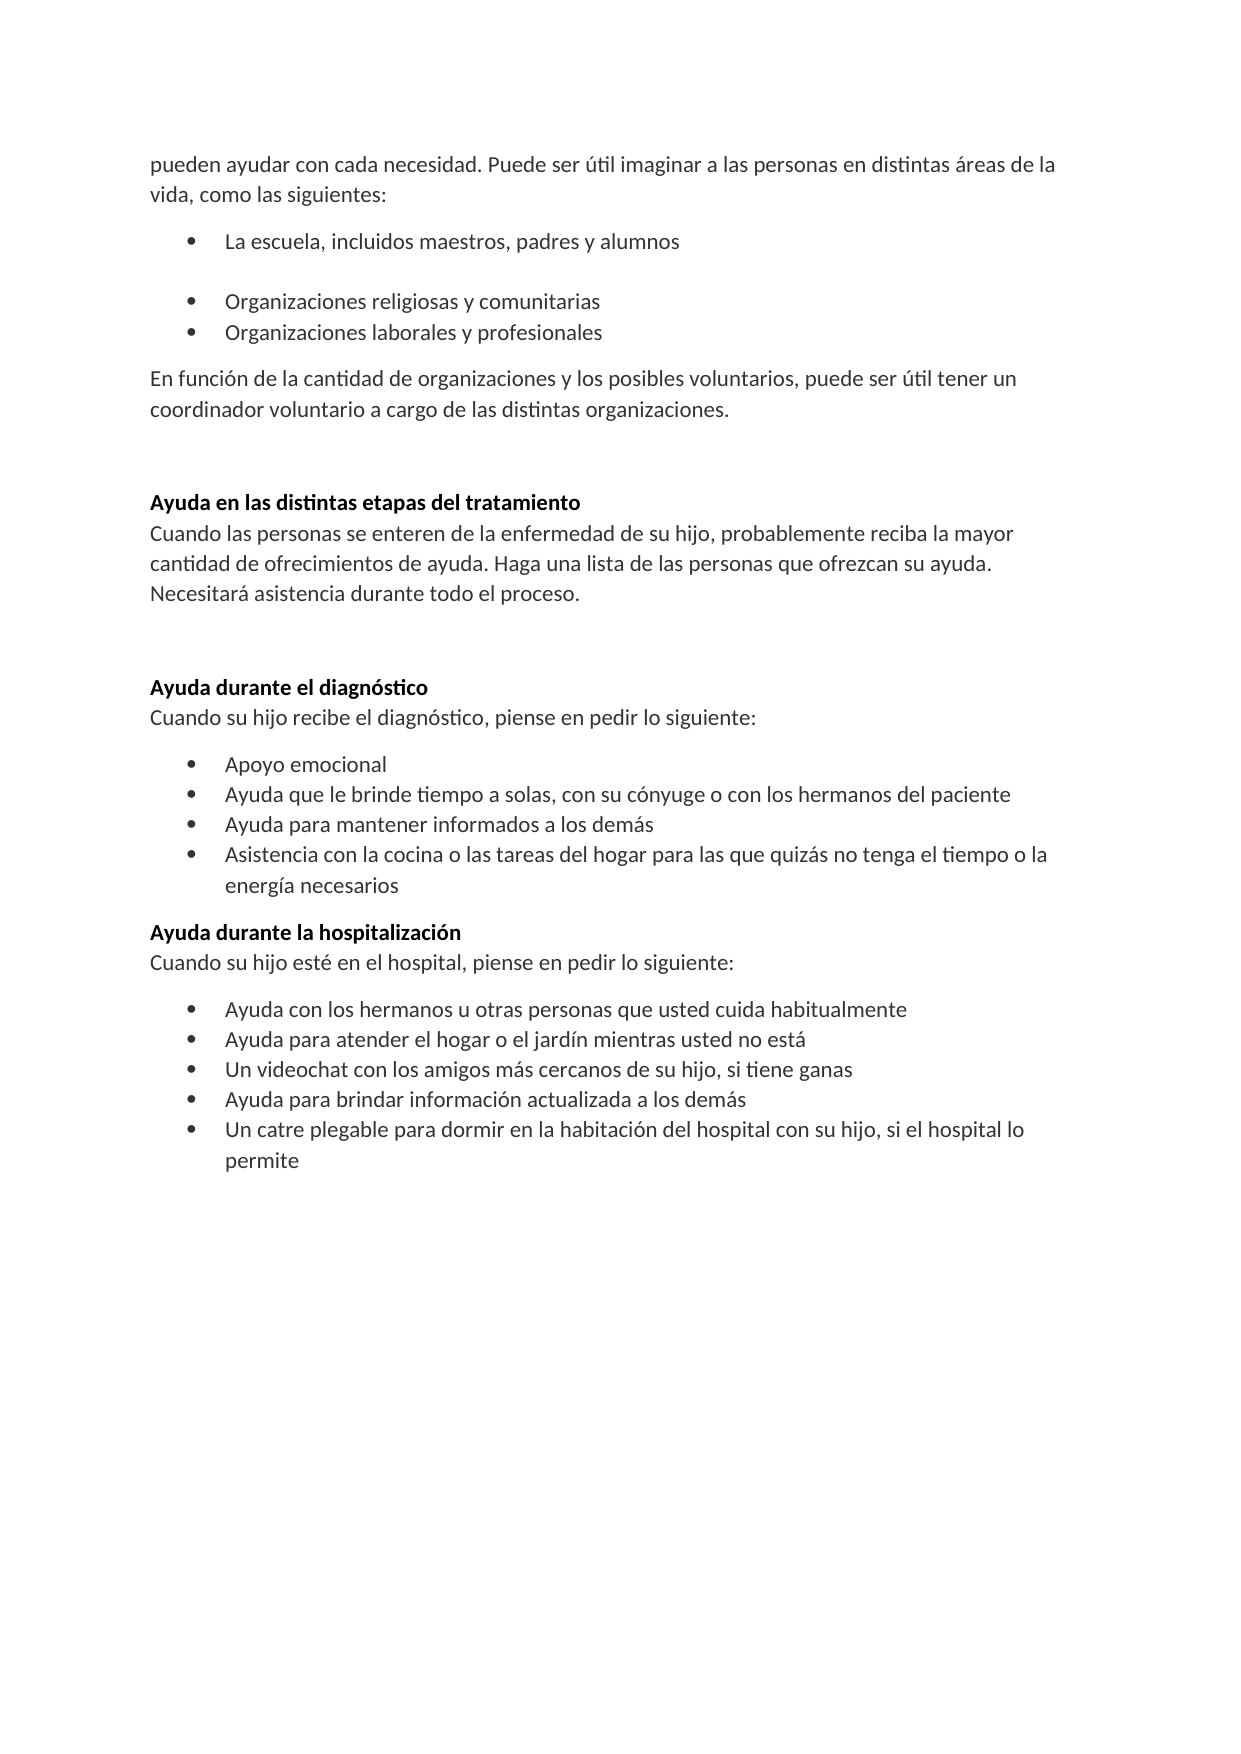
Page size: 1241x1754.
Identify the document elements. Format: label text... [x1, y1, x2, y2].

list Ayuda con los hermanos u otras personas que usted cuida habitualmente [187, 995, 1090, 1023]
list Ayuda para mantener informados a los demás [187, 810, 1090, 838]
list Ayuda que le brinde tiempo a solas, con su cónyuge o con los hermanos del paciente [187, 780, 1090, 808]
list Organizaciones religiosas y comunitarias [187, 287, 1090, 316]
text Cuando las personas se enteren de la enfermedad de su hijo, probablemente reciba la mayor cantidad de ofrecimientos de ayuda. Haga una lista de las personas que ofrezcan su ayuda. Necesitará asistencia durante todo el proceso. [150, 519, 1090, 607]
list Un videochat con los amigos más cercanos de su hijo, si tiene ganas [187, 1055, 1090, 1083]
subtitle Ayuda durante el diagnóstico [150, 673, 1090, 701]
list La escuela, incluidos maestros, padres y alumnos [187, 227, 1090, 285]
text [150, 150, 1090, 208]
list Organizaciones laborales y profesionales [187, 318, 1090, 346]
subtitle Ayuda en las distintas etapas del tratamiento [150, 488, 1090, 517]
text En función de la cantidad de organizaciones y los posibles voluntarios, puede ser útil tener un coordinador voluntario a cargo de las distintas organizaciones. [150, 364, 1090, 423]
list Apoyo emocional [187, 750, 1090, 778]
list Ayuda para atender el hogar o el jardín mientras usted no está [187, 1025, 1090, 1053]
list Asistencia con la cocina o las tareas del hogar para las que quizás no tenga el tiempo o la energía necesarios [187, 841, 1090, 899]
text Cuando su hijo recibe el diagnóstico, piense en pedir lo siguiente: [150, 703, 1090, 731]
list Un catre plegable para dormir en la habitación del hospital con su hijo, si el hospital lo permite [187, 1116, 1090, 1174]
subtitle Ayuda durante la hospitalización [150, 918, 1090, 946]
list Ayuda para brindar información actualizada a los demás [187, 1085, 1090, 1113]
text Cuando su hijo esté en el hospital, piense en pedir lo siguiente: [150, 948, 1090, 976]
